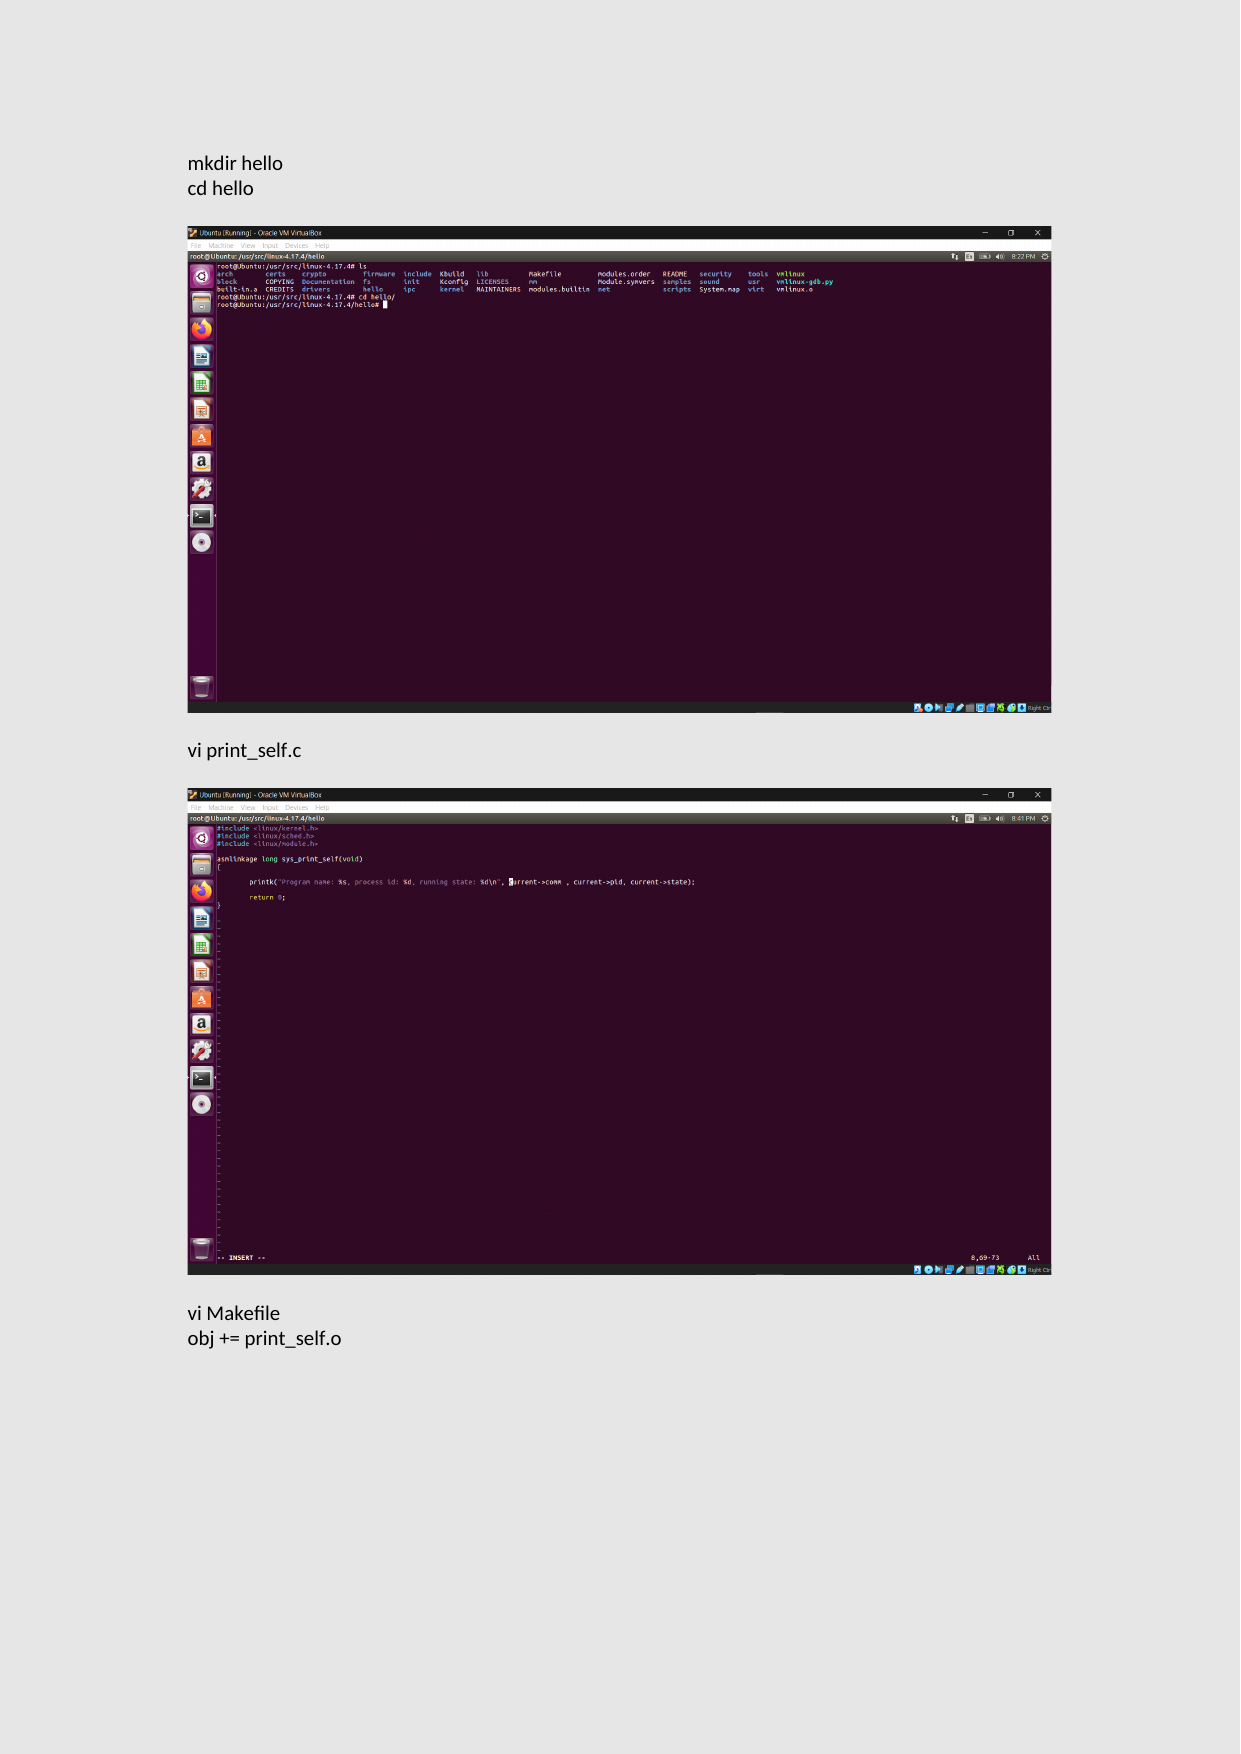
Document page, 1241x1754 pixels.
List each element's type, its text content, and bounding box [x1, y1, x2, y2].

text vi print_self.c [187, 738, 1053, 763]
picture [187, 226, 1052, 713]
text vi Makefile [187, 1300, 1053, 1325]
picture [187, 788, 1052, 1275]
text mkdir hello [187, 150, 1053, 175]
text cd hello [187, 175, 1053, 201]
text obj += print_self.o [187, 1325, 1053, 1351]
